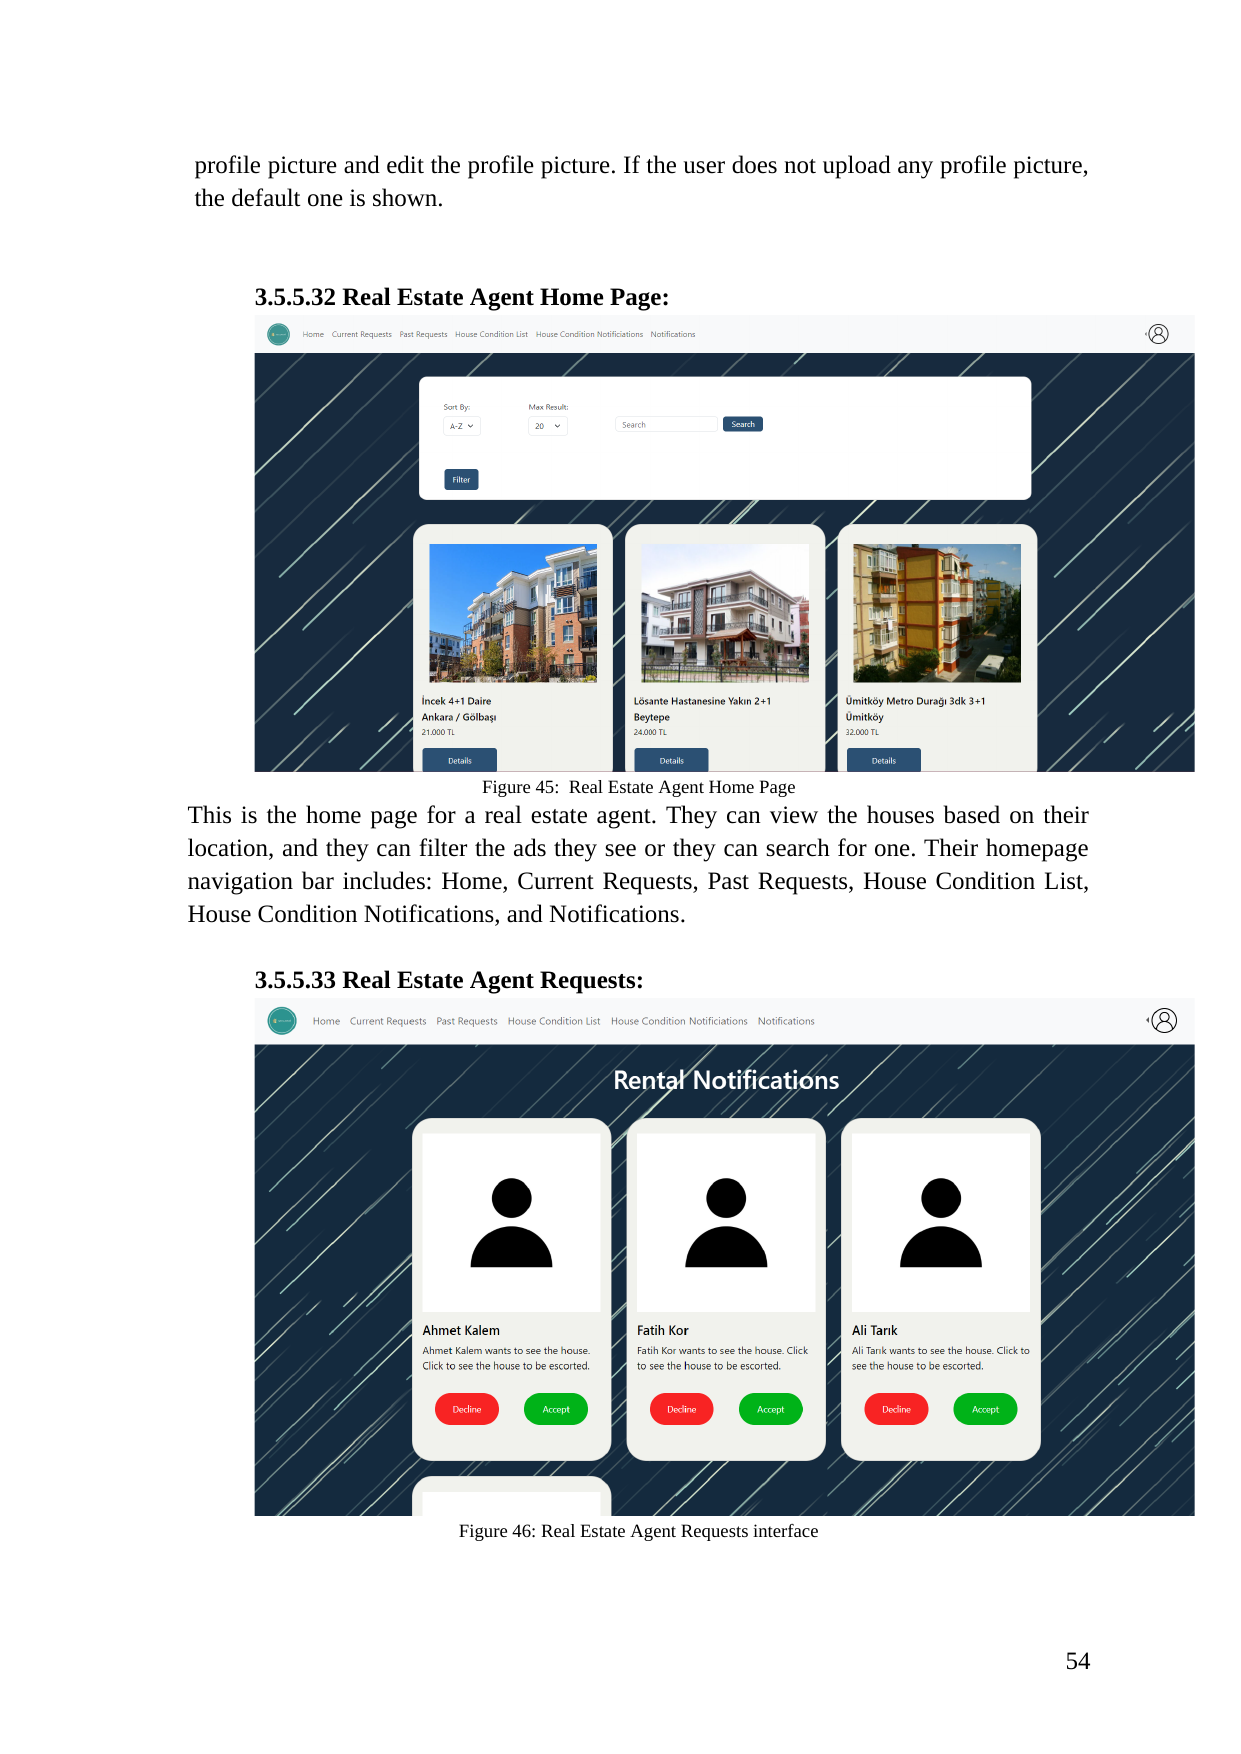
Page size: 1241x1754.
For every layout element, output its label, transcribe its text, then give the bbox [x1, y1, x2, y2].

text Figure 46: Real Estate Agent Requests interface [187, 1519, 1090, 1541]
picture [254, 998, 1195, 1516]
text Figure 45: Real Estate Agent Home Page [187, 776, 1090, 797]
text This is the home page for a real estate agent. They can view the houses based on their location, and they can filter the ads they see or they can search for one. Their homepage navigation bar includes: Home, Current Requests, Past Requests, House Condition List, House Condition Notifications, and Notifications. [187, 800, 1090, 928]
subtitle 3.5.5.32 Real Estate Agent Home Page: [225, 282, 1090, 311]
subtitle 3.5.5.33 Real Estate Agent Requests: [225, 966, 1090, 994]
picture [254, 315, 1195, 772]
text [194, 150, 1090, 212]
